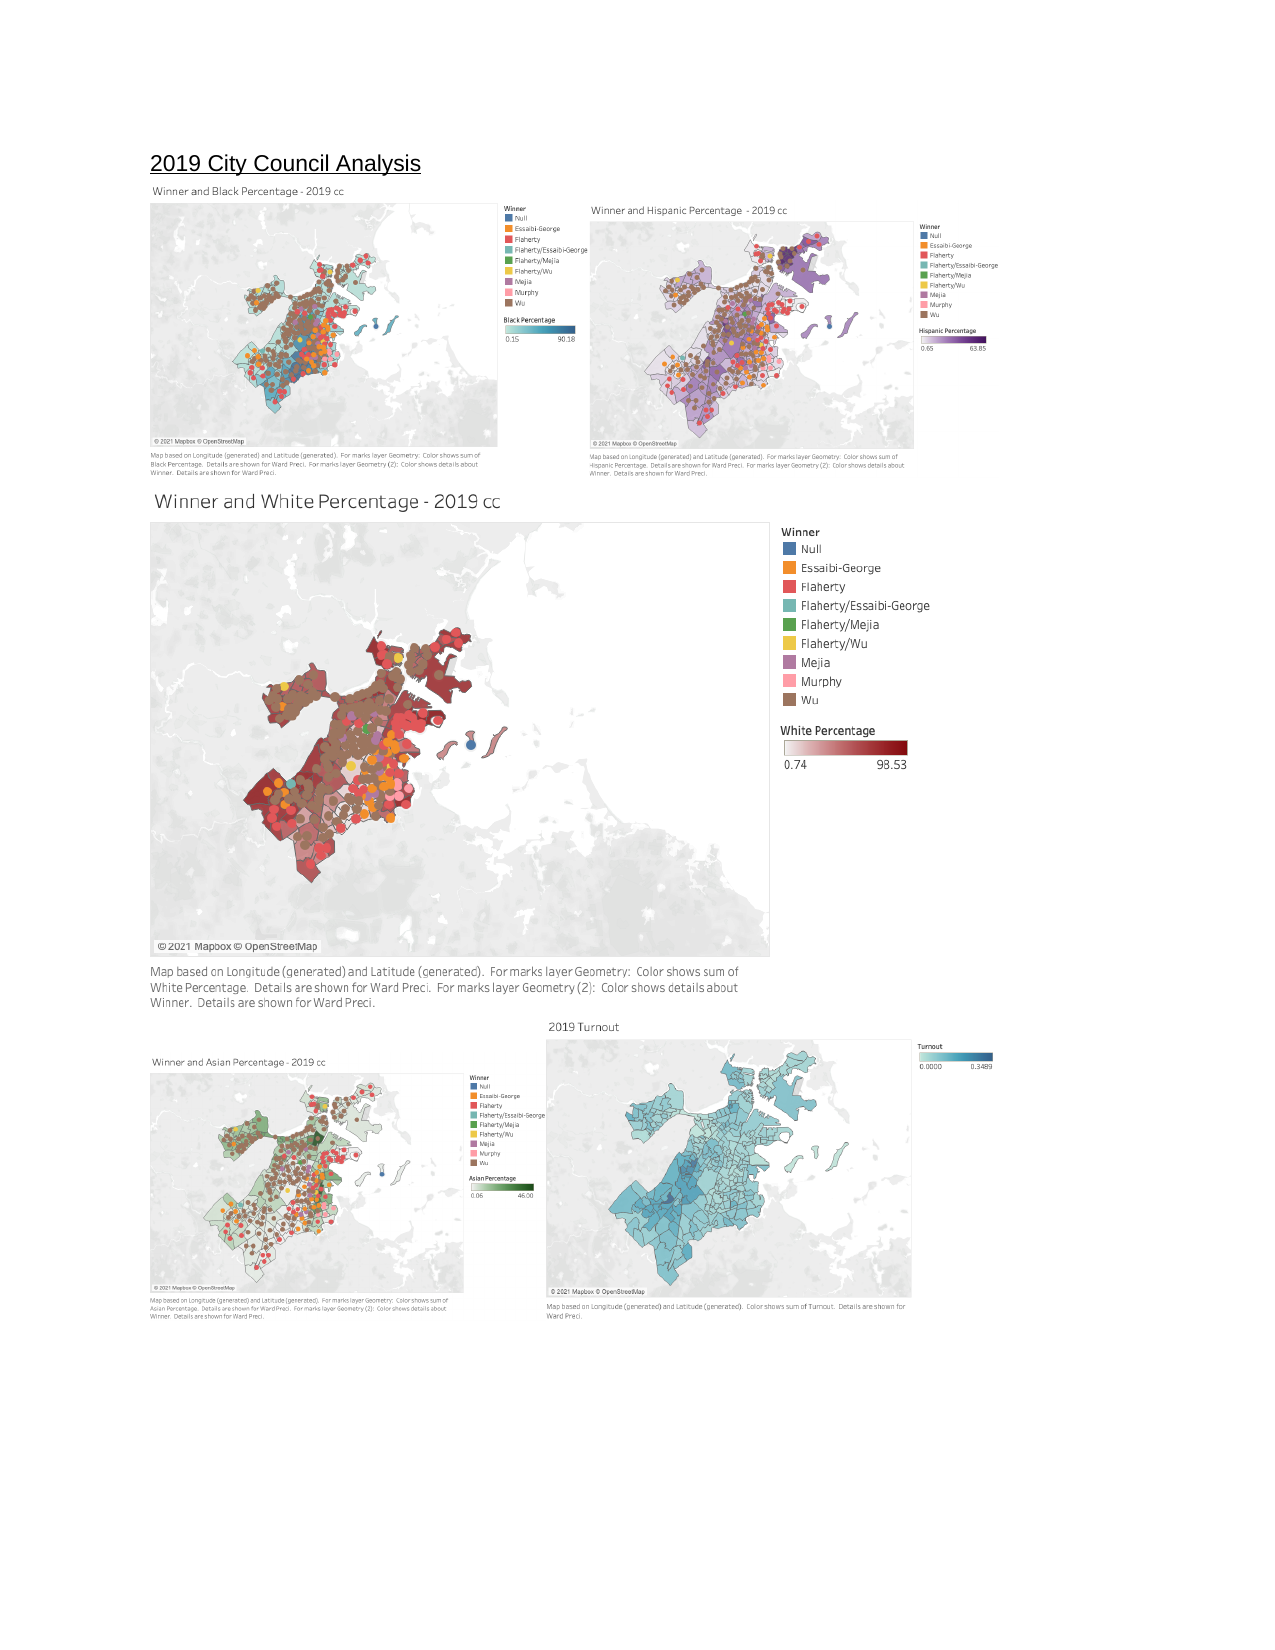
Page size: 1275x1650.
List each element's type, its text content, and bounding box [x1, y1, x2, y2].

picture [150, 180, 1000, 478]
picture [150, 1015, 995, 1321]
picture [150, 481, 934, 1012]
text 2019 City Council Analysis [150, 150, 1125, 176]
